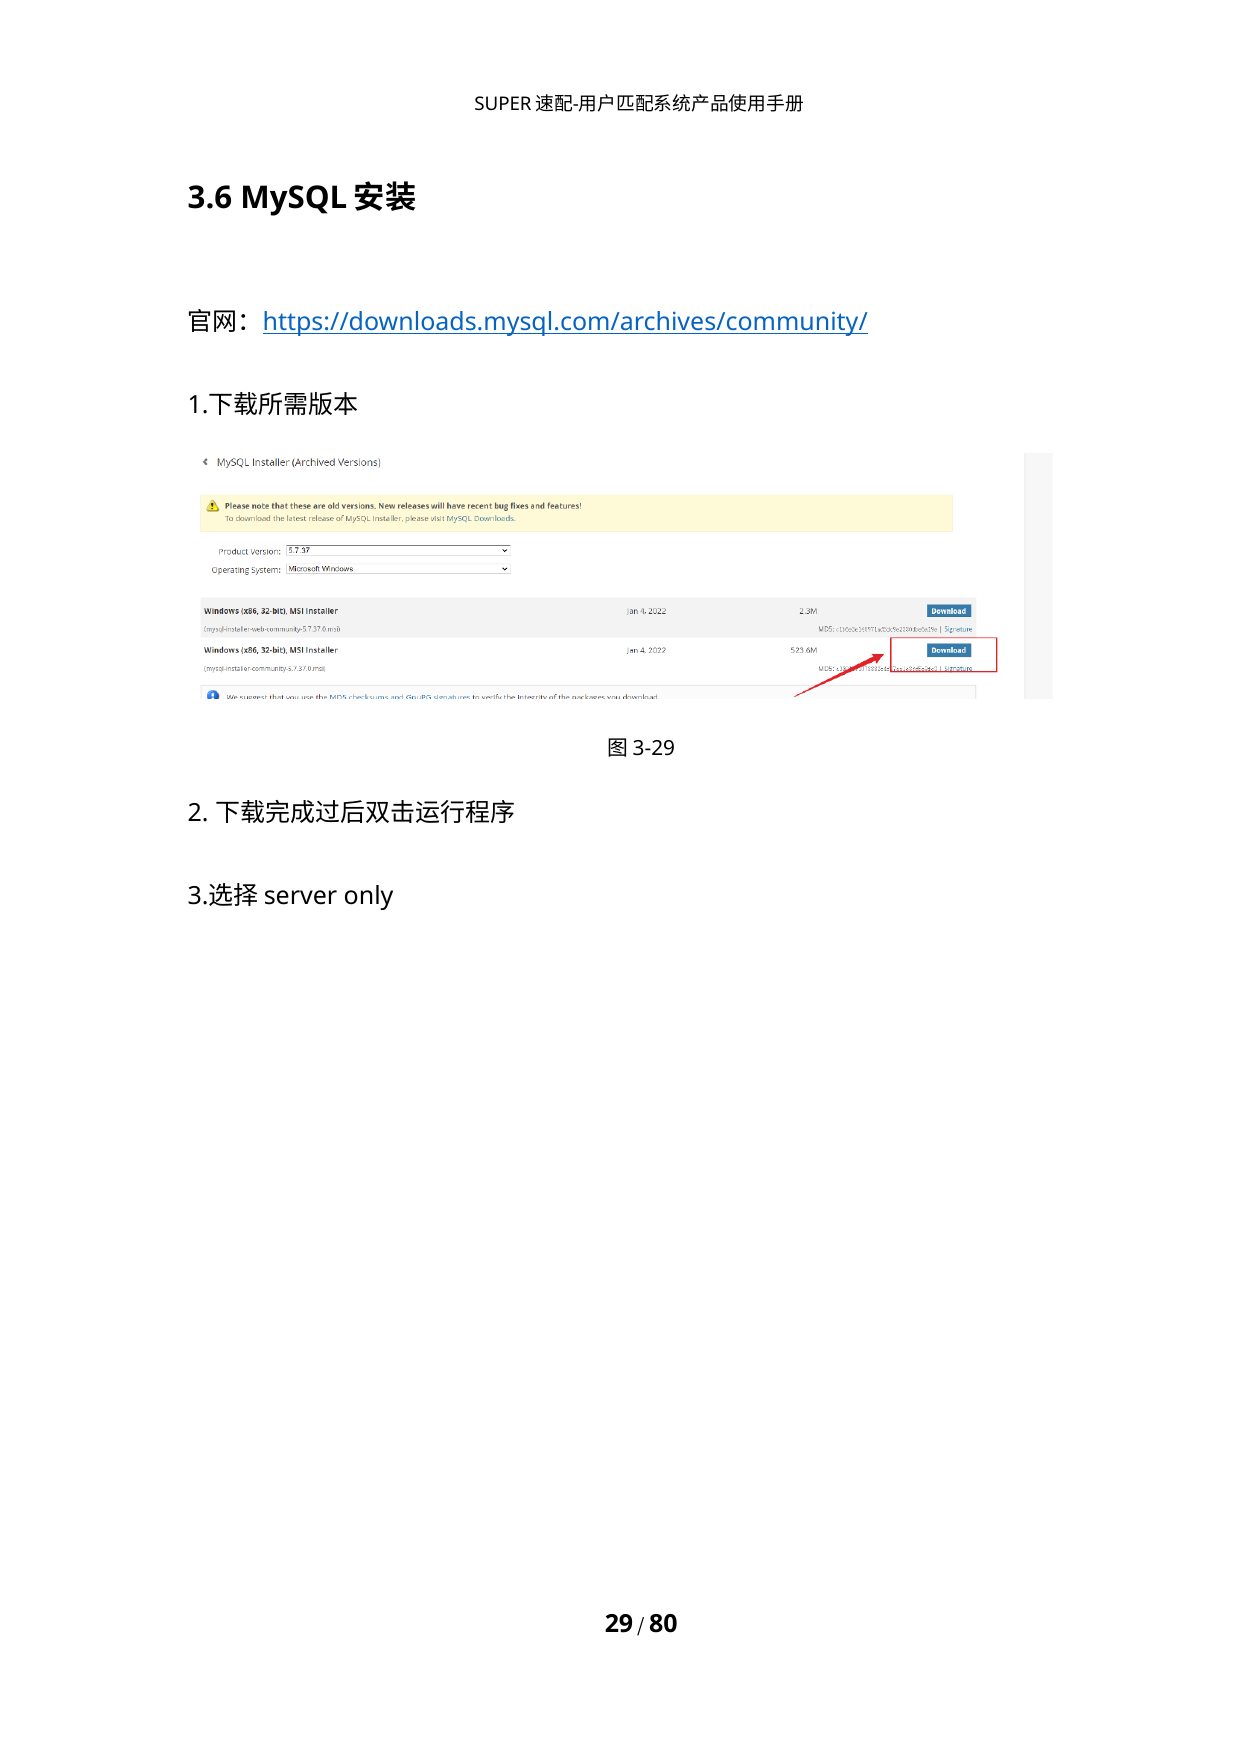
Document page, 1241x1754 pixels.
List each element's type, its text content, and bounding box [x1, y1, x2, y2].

text 1.下载所需版本 [187, 370, 1053, 435]
text 2. 下载完成过后双击运行程序 [187, 778, 1053, 843]
picture [187, 453, 1053, 699]
subtitle 3.6 MySQL安装 [187, 162, 1053, 227]
text 3.选择server only [187, 861, 1053, 926]
text 图 3-29 [187, 730, 1053, 763]
text 官网：https://downloads.mysql.com/archives/community/ [187, 287, 1053, 352]
